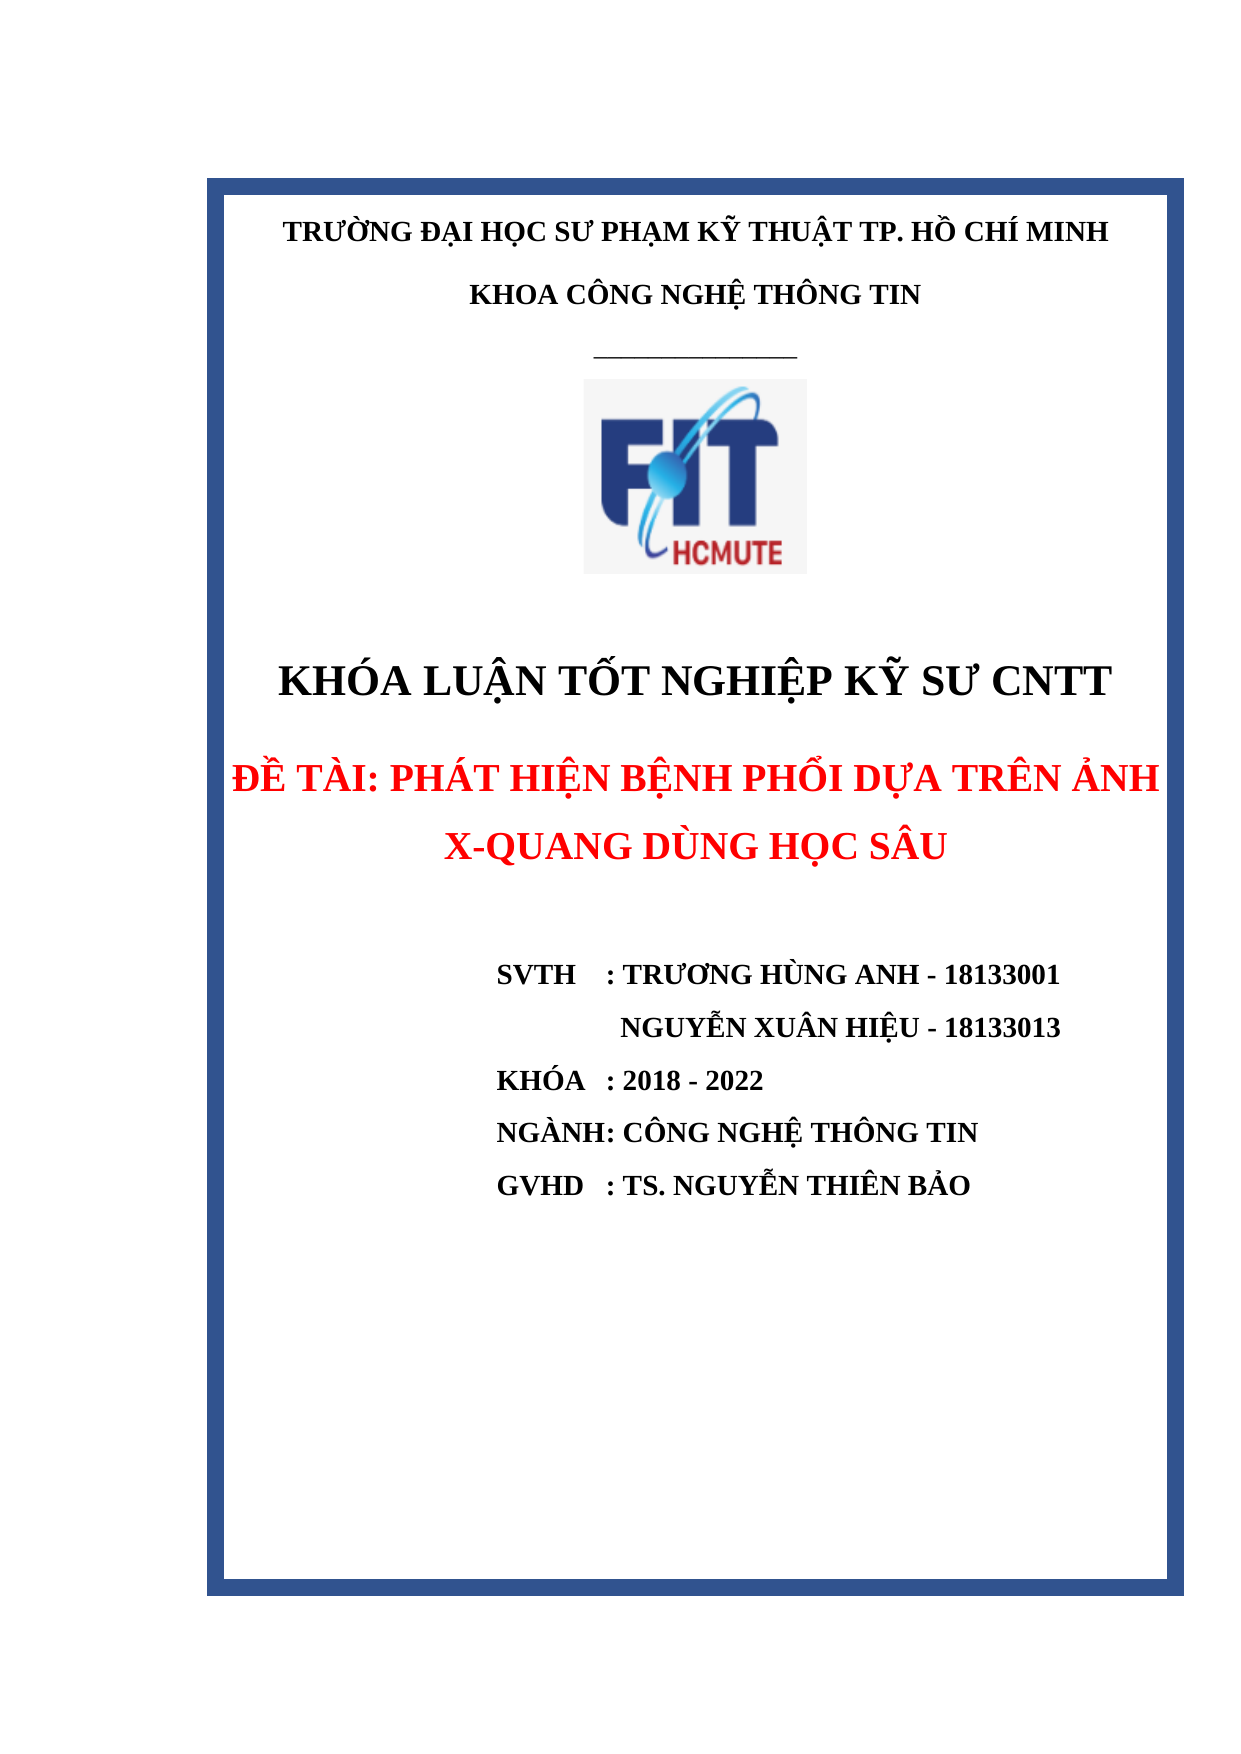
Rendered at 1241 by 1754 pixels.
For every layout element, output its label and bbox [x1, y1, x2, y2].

picture [583, 379, 807, 574]
